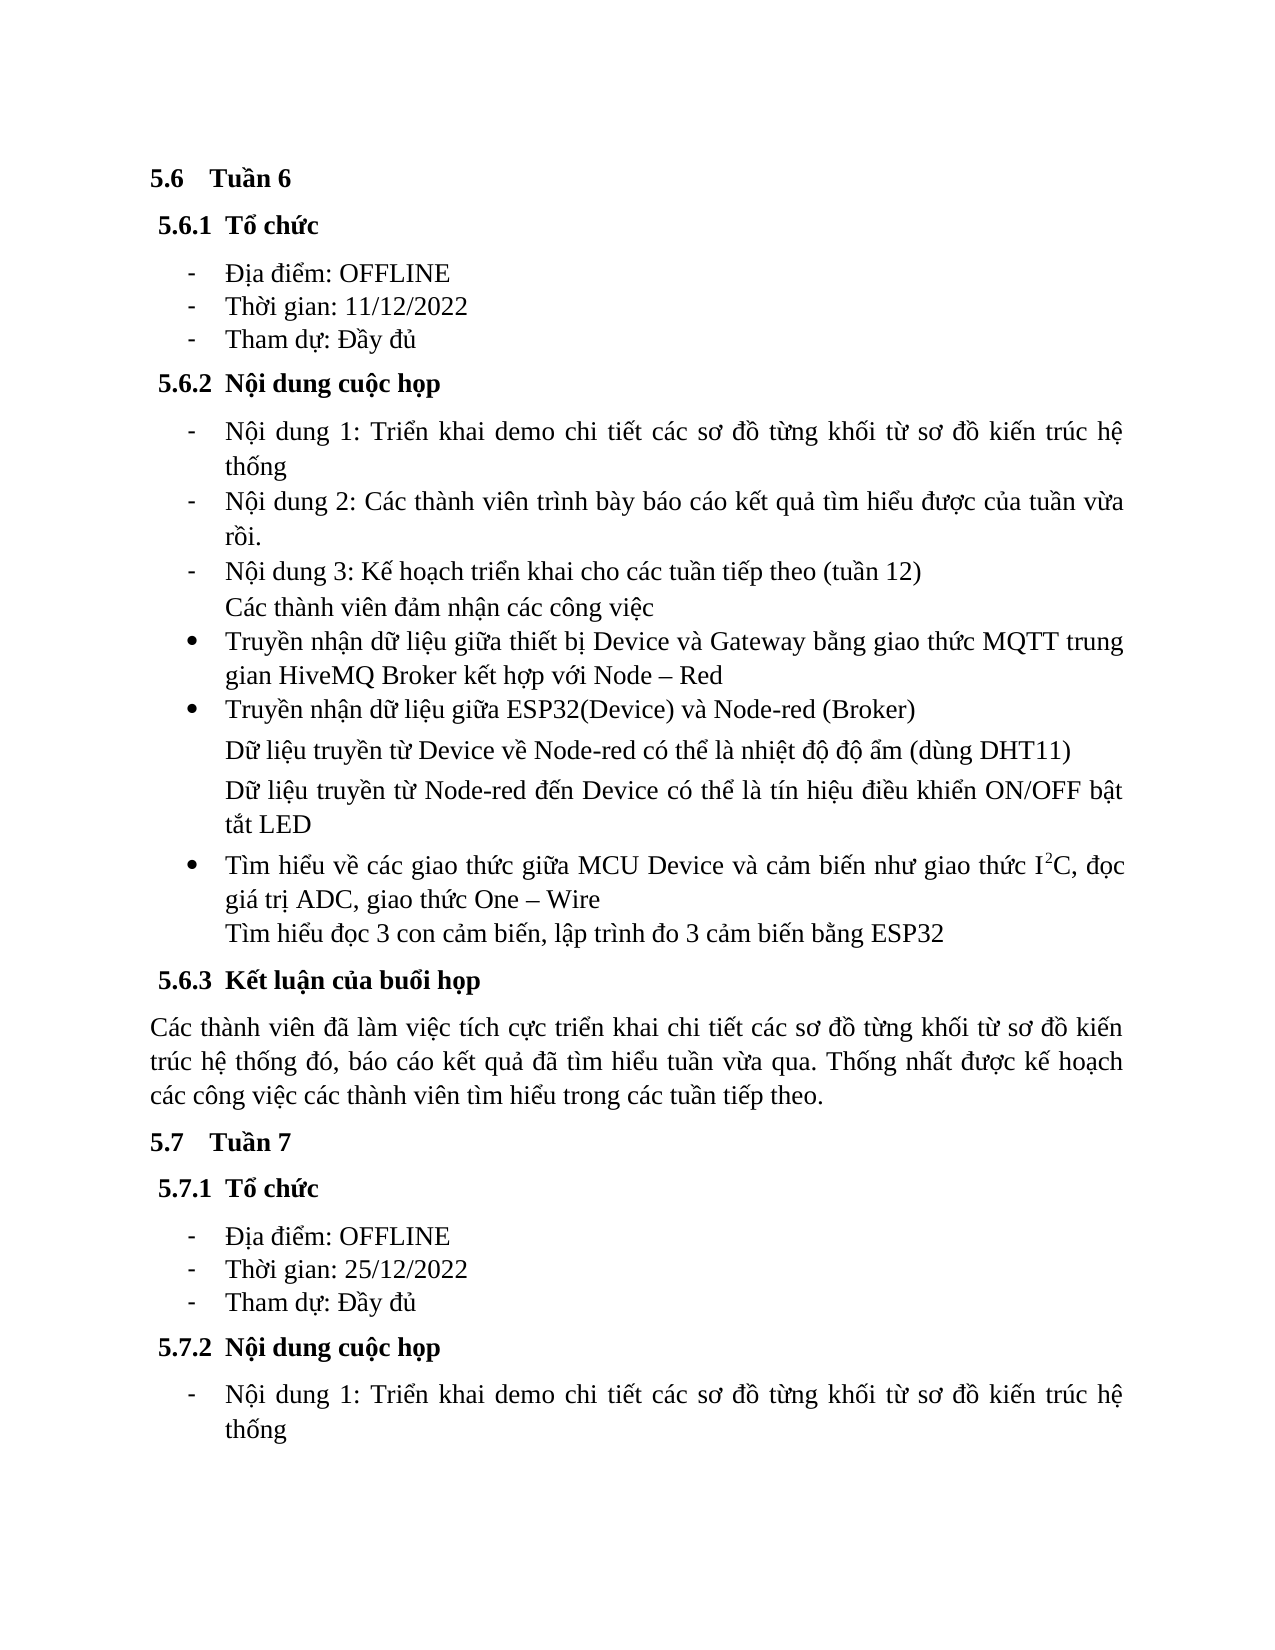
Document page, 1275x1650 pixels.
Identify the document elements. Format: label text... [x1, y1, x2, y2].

list Địa điểm: OFFLINE [187, 256, 1125, 289]
text Các thành viên đã làm việc tích cực triển khai chi tiết các sơ đồ từng khối từ sơ đồ kiến trúc hệ thống đó, báo cáo kết quả đã tìm hiểu tuần vừa qua. Thống nhất được kế hoạch các công việc các thành viên tìm hiểu trong các tuần tiếp theo. [150, 1011, 1125, 1110]
list Tìm hiểu đọc 3 con cảm biến, lập trình đo 3 cảm biến bằng ESP32 [225, 917, 1125, 948]
text Dữ liệu truyền từ Node-red đến Device có thể là tín hiệu điều khiển ON/OFF bật tắt LED [225, 774, 1125, 840]
list Truyền nhận dữ liệu giữa ESP32(Device) và Node-red (Broker) [187, 693, 1125, 724]
list Nội dung 1: Triển khai demo chi tiết các sơ đồ từng khối từ sơ đồ kiến trúc hệ thống [187, 1377, 1125, 1444]
list Nội dung 3: Kế hoạch triển khai cho các tuần tiếp theo (tuần 12) [187, 554, 1125, 587]
list Nội dung 2: Các thành viên trình bày báo cáo kết quả tìm hiểu được của tuần vừa rồi. [187, 484, 1125, 551]
subtitle Tuần 6 [150, 162, 1125, 194]
subtitle Kết luận của buổi họp [158, 964, 1125, 995]
subtitle Nội dung cuộc họp [158, 367, 1125, 398]
list Địa điểm: OFFLINE [187, 1219, 1125, 1252]
list Nội dung 1: Triển khai demo chi tiết các sơ đồ từng khối từ sơ đồ kiến trúc hệ thống [187, 414, 1125, 481]
list Truyền nhận dữ liệu giữa thiết bị Device và Gateway bằng giao thức MQTT trung gian HiveMQ Broker kết hợp với Node – Red [187, 625, 1125, 690]
list Các thành viên đảm nhận các công việc [225, 591, 1125, 622]
subtitle Tuần 7 [150, 1126, 1125, 1157]
list Tìm hiểu về các giao thức giữa MCU Device và cảm biến như giao thức I2C, đọc giá trị ADC, giao thức One – Wire [187, 849, 1125, 914]
list Thời gian: 11/12/2022 [187, 289, 1125, 322]
list Tham dự: Đầy đủ [187, 322, 1125, 355]
list Thời gian: 25/12/2022 [187, 1252, 1125, 1285]
subtitle Tổ chức [158, 209, 1125, 240]
subtitle Nội dung cuộc họp [158, 1331, 1125, 1362]
subtitle Tổ chức [158, 1172, 1125, 1203]
text Dữ liệu truyền từ Device về Node-red có thể là nhiệt độ độ ẩm (dùng DHT11) [187, 734, 1125, 765]
list Tham dự: Đầy đủ [187, 1285, 1125, 1318]
